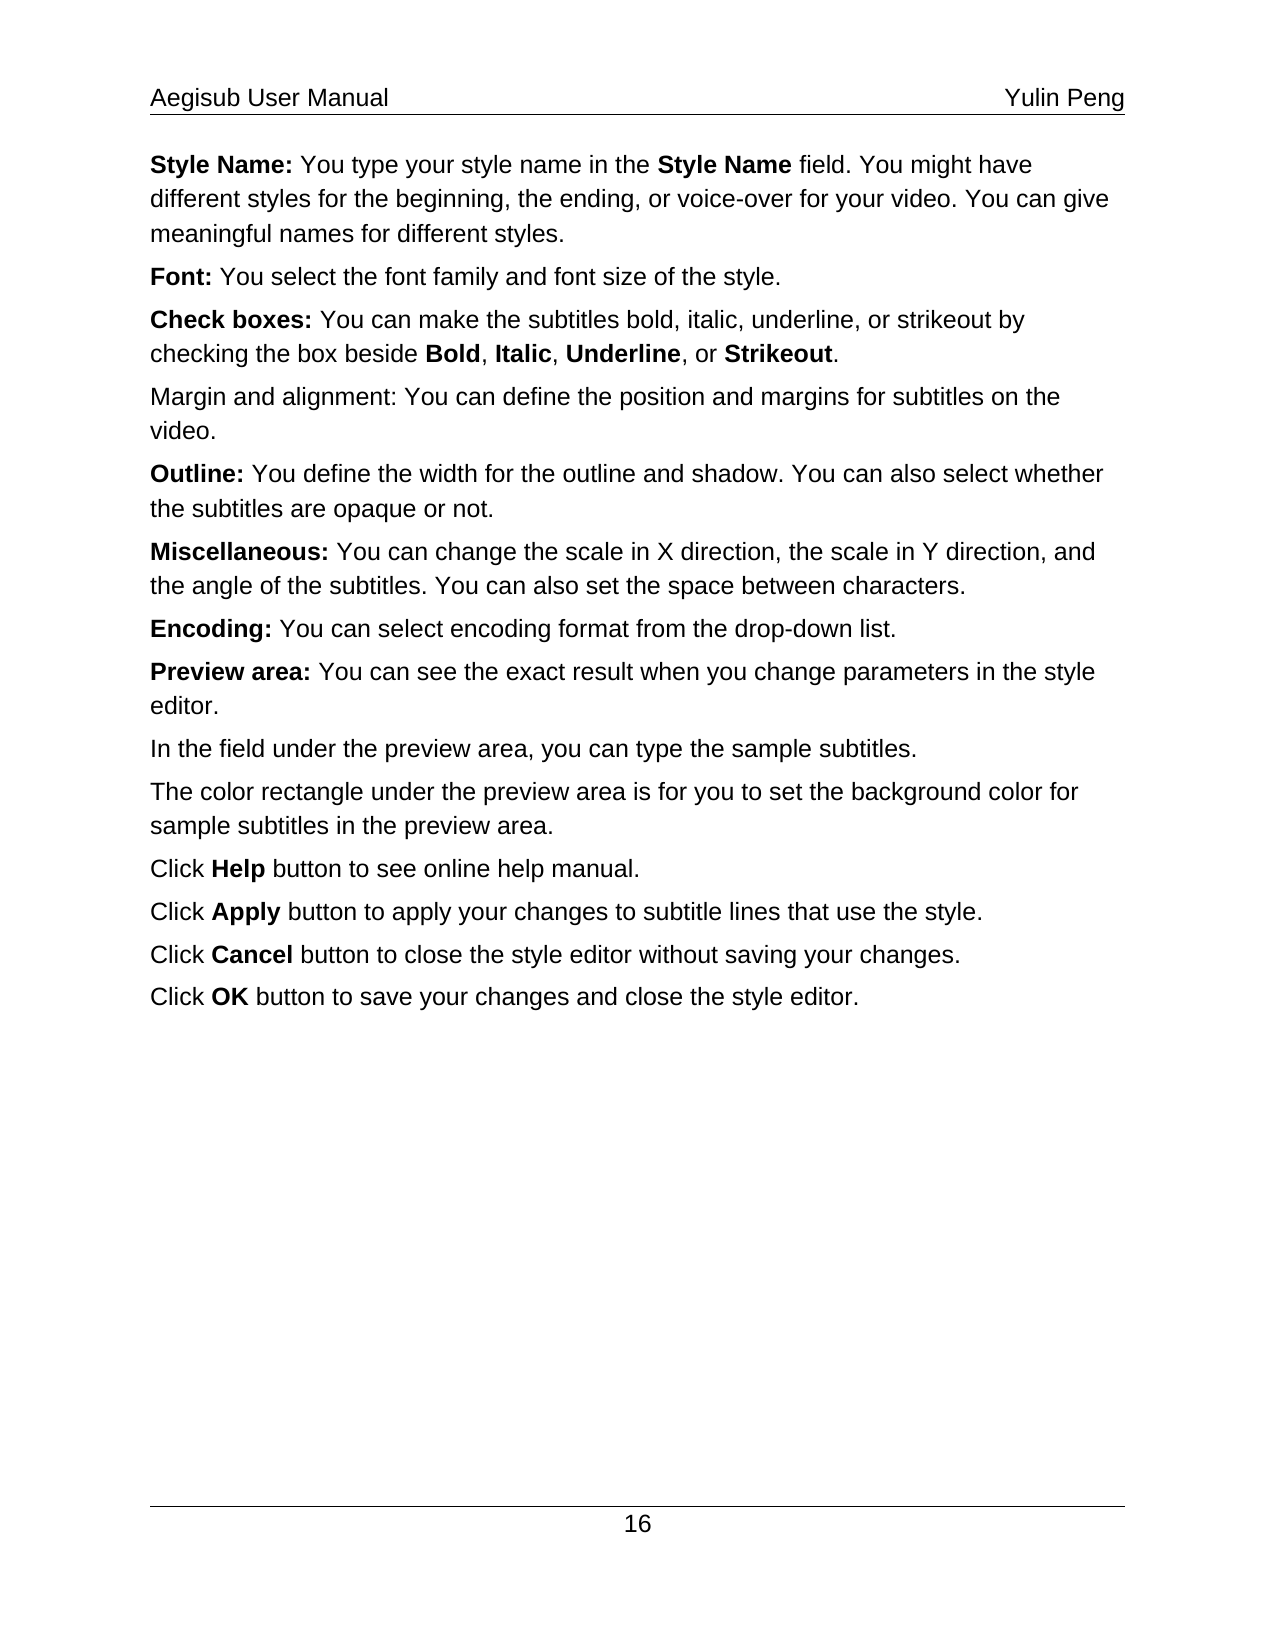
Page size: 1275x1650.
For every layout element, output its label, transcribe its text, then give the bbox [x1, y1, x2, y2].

text Preview area: You can see the exact result when you change parameters in the style editor. [150, 657, 1125, 720]
text Click Cancel button to close the style editor without saving your changes. [150, 939, 1125, 968]
text Style Name: You type your style name in the Style Name field. You might have different styles for the beginning, the ending, or voice-over for your video. You can give meaningful names for different styles. [150, 150, 1125, 248]
text Font: You select the font family and font size of the style. [150, 262, 1125, 291]
text The color rectangle under the preview area is for you to set the background color for sample subtitles in the preview area. [150, 777, 1125, 840]
text In the field under the preview area, you can type the sample subtitles. [150, 734, 1125, 763]
text Outline: You define the width for the outline and shadow. You can also select whether the subtitles are opaque or not. [150, 459, 1125, 522]
text Click Apply button to apply your changes to subtitle lines that use the style. [150, 897, 1125, 926]
text Check boxes: You can make the subtitles bold, italic, underline, or strikeout by checking the box beside Bold, Italic, Underline, or Strikeout. [150, 304, 1125, 368]
text Margin and alignment: You can define the position and margins for subtitles on the video. [150, 382, 1125, 445]
text Miscellaneous: You can change the scale in X direction, the scale in Y direction, and the angle of the subtitles. You can also set the space between characters. [150, 536, 1125, 600]
text Click Help button to see online help manual. [150, 854, 1125, 883]
text Encoding: You can select encoding format from the drop-down list. [150, 614, 1125, 642]
text Click OK button to save your changes and close the style editor. [150, 982, 1125, 1011]
